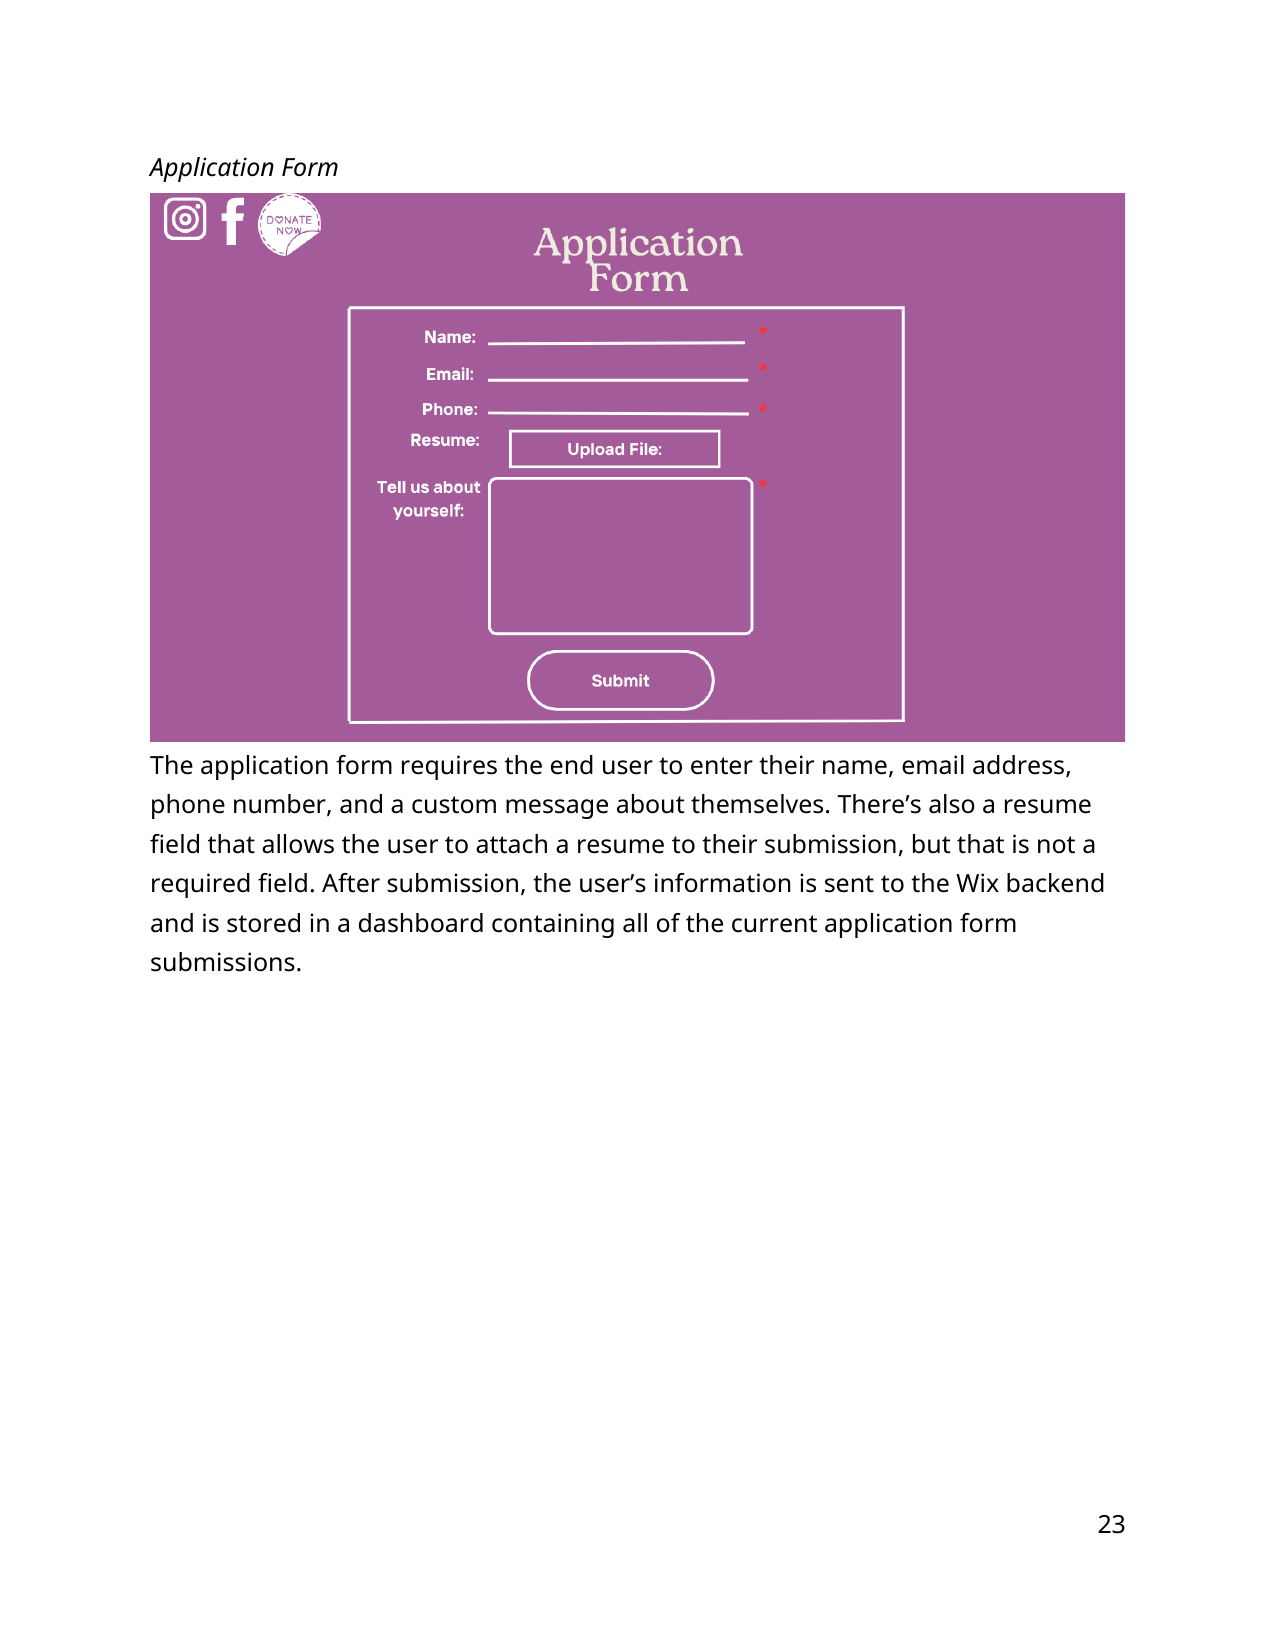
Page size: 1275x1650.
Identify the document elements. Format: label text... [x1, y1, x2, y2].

subtitle Application Form [150, 150, 1125, 184]
picture [150, 193, 1125, 742]
text The application form requires the end user to enter their name, email address, phone number, and a custom message about themselves. There’s also a resume field that allows the user to attach a resume to their submission, but that is not a required field. After submission, the user’s information is sent to the Wix backend and is stored in a dashboard containing all of the current application form submissions. [150, 742, 1125, 1018]
